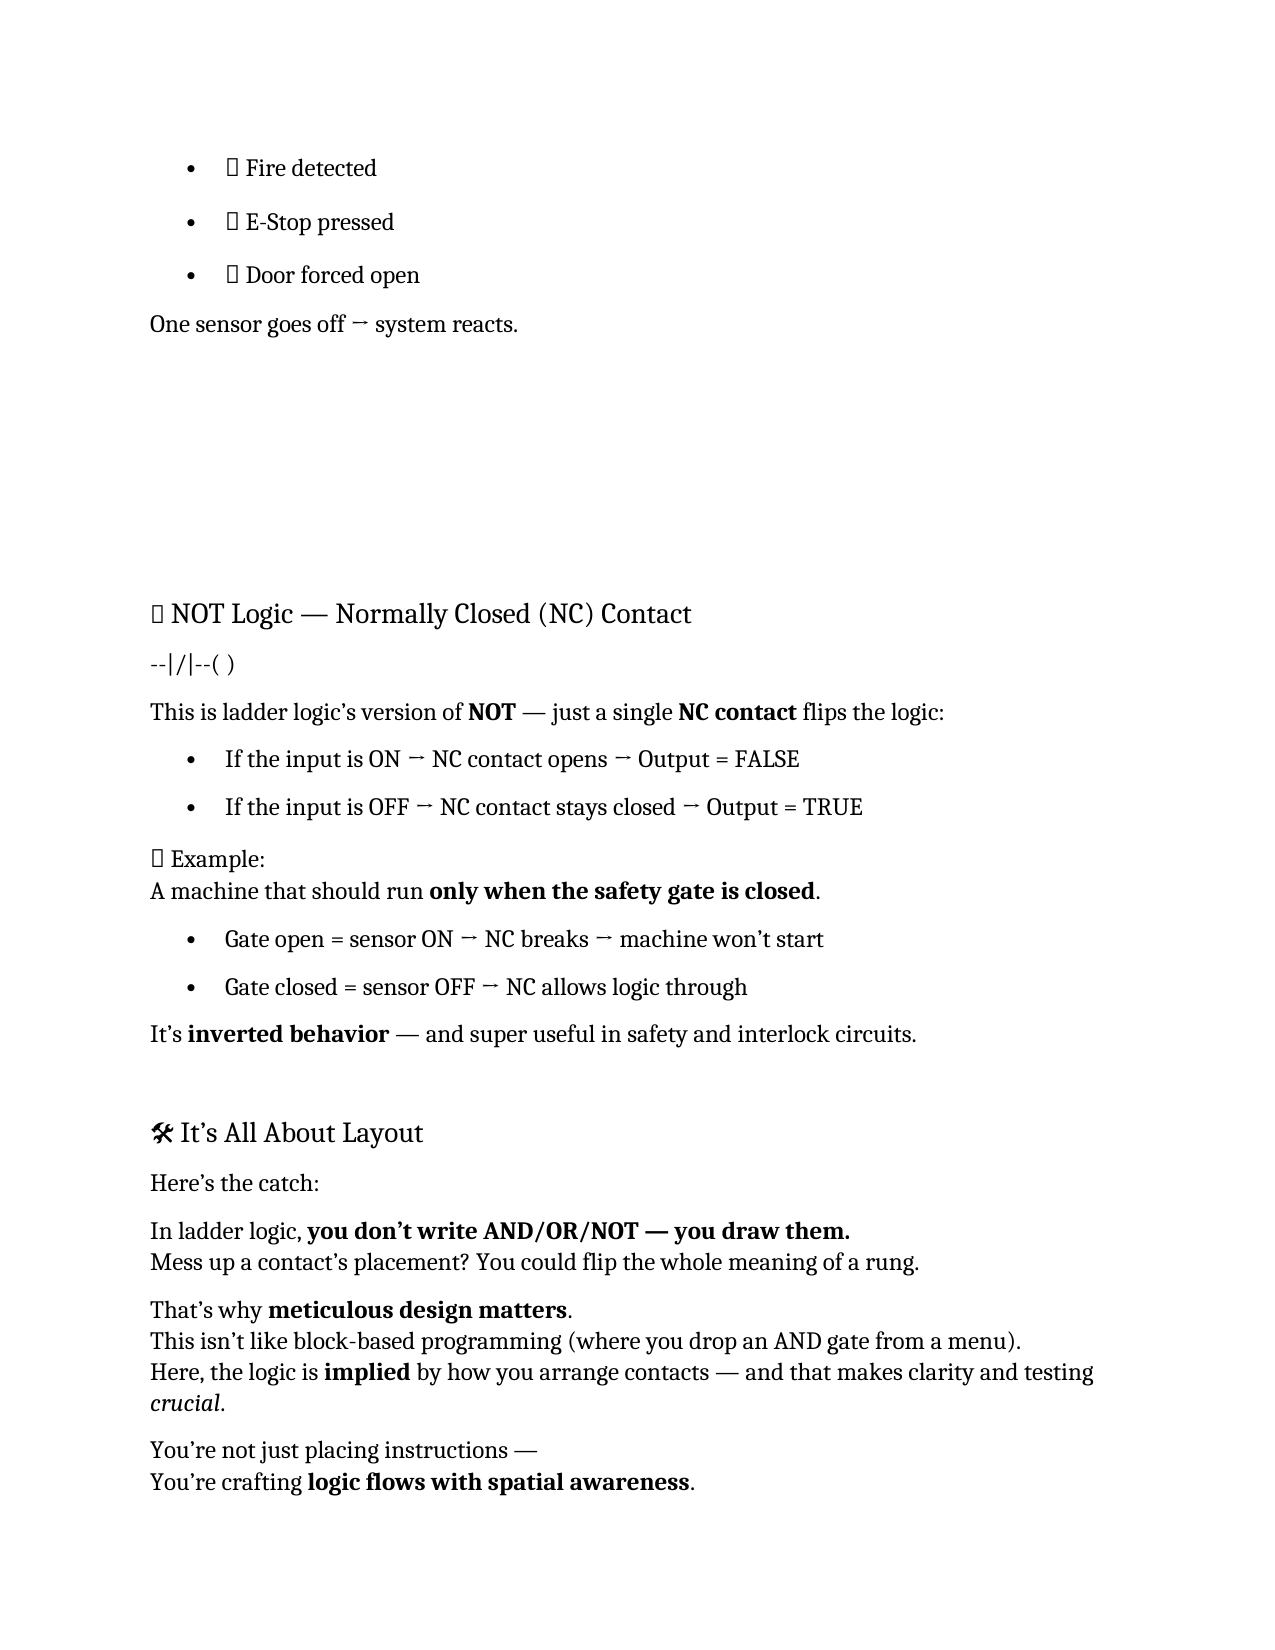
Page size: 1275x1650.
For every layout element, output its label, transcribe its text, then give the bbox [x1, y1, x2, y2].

text You’re not just placing instructions — You’re crafting logic flows with spatial awareness. [150, 1436, 1125, 1496]
text That’s why meticulous design matters. This isn’t like block-based programming (where you drop an AND gate from a menu). Here, the logic is implied by how you arrange contacts — and that makes clarity and testing crucial. [150, 1296, 1125, 1417]
text One sensor goes off → system reacts. [150, 310, 1125, 339]
text 🛠️ It’s All About Layout [150, 1116, 1125, 1150]
text 🧠 Example: A machine that should run only when the safety gate is closed. [150, 841, 1125, 906]
text In ladder logic, you don’t write AND/OR/NOT — you draw them. Mess up a contact’s placement? You could flip the whole meaning of a rung. [150, 1217, 1125, 1277]
text It’s inverted behavior — and super useful in safety and interlock circuits. [150, 1020, 1125, 1049]
list 🛑 E-Stop pressed [187, 203, 1125, 237]
text Here’s the catch: [150, 1169, 1125, 1198]
list Gate open = sensor ON → NC breaks → machine won’t start [187, 925, 1125, 954]
text This is ladder logic’s version of NOT — just a single NC contact flips the logic: [150, 698, 1125, 726]
list If the input is ON → NC contact opens → Output = FALSE [187, 745, 1125, 774]
text 🔄 NOT Logic — Normally Closed (NC) Contact [150, 597, 1125, 631]
list Gate closed = sensor OFF → NC allows logic through [187, 973, 1125, 1001]
list If the input is OFF → NC contact stays closed → Output = TRUE [187, 793, 1125, 822]
text --|/|--( ) [150, 650, 1125, 679]
list 🚪 Door forced open [187, 257, 1125, 291]
list 🔥 Fire detected [187, 150, 1125, 184]
